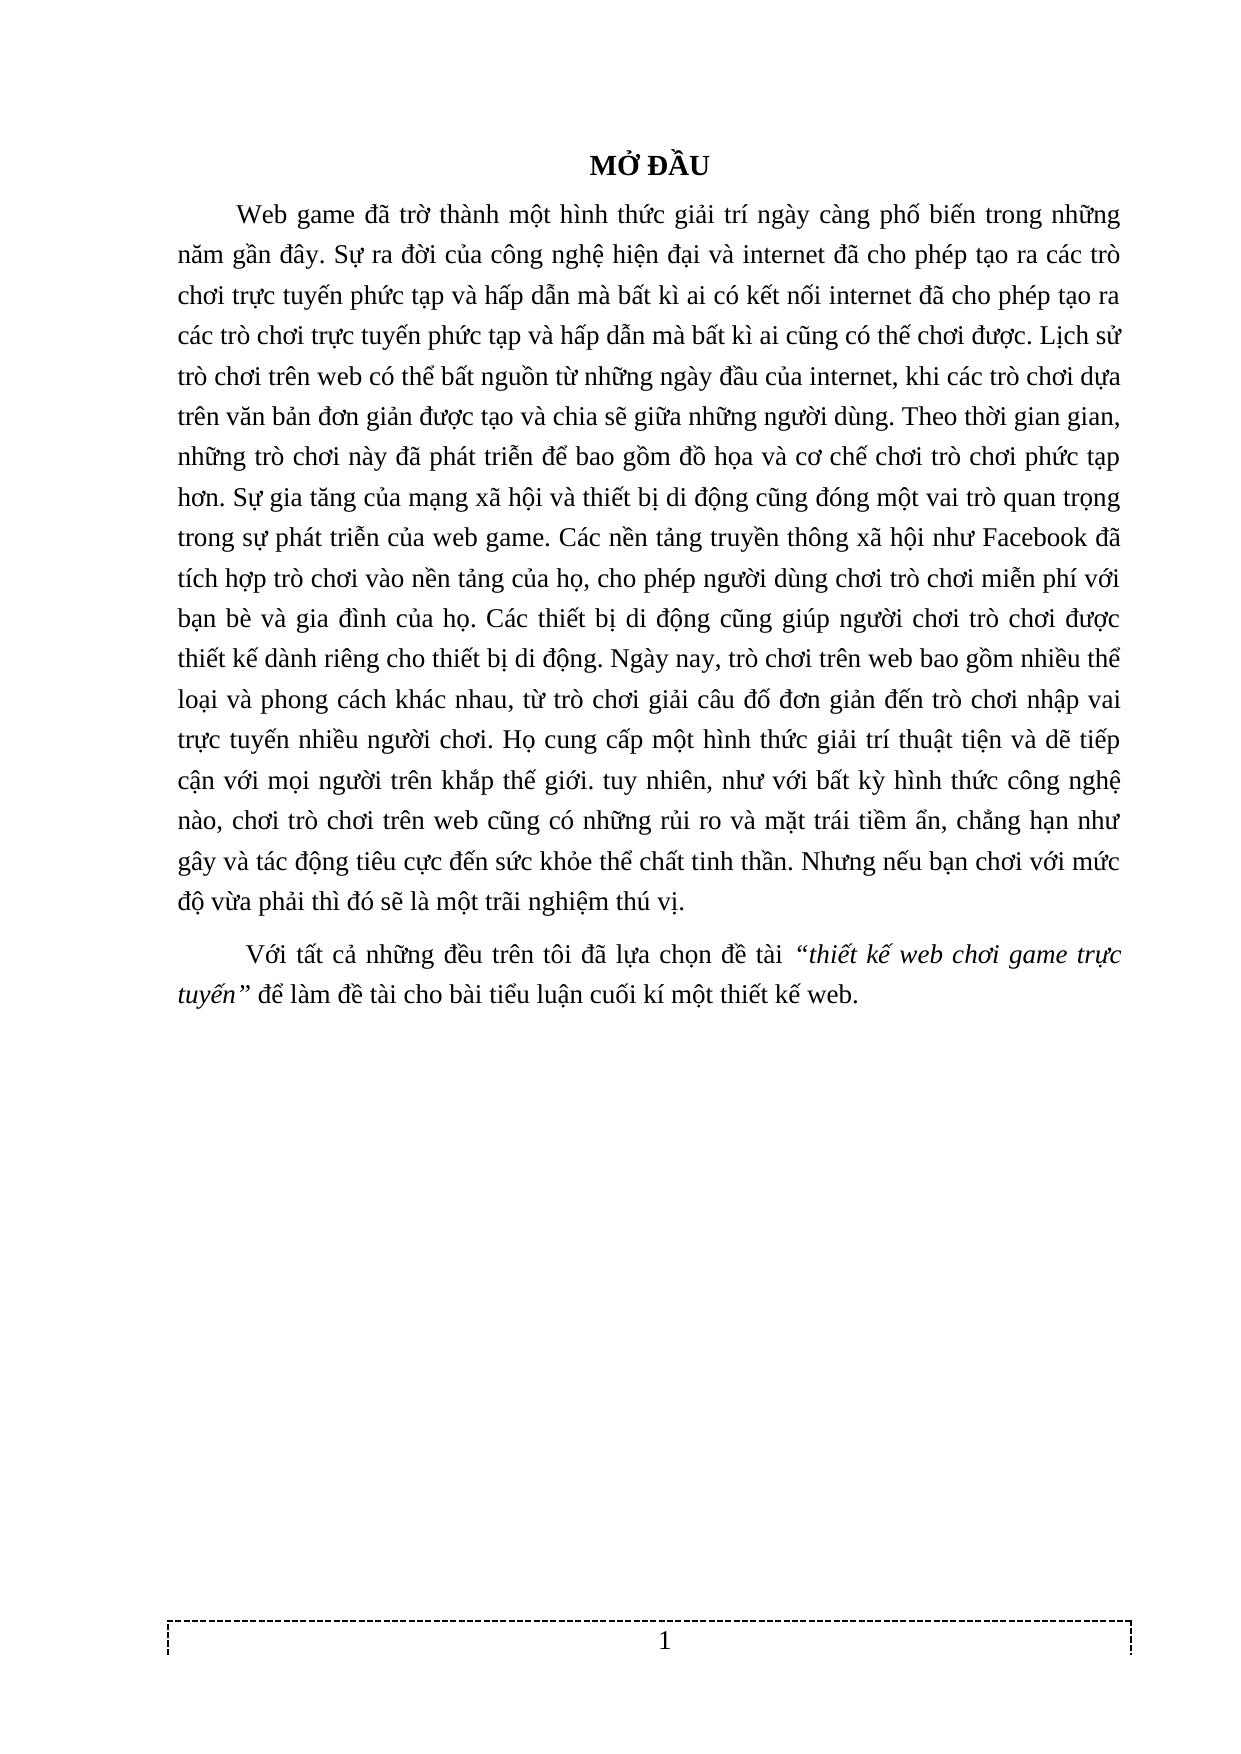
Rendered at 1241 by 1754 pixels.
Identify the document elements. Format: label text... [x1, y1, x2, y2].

text Web game đã trờ thành một hình thức giải trí ngày càng phố biến trong những năm gần đây. Sự ra đời của công nghệ hiện đại và internet đã cho phép tạo ra các trò chơi trực tuyến phức tạp và hấp dẫn mà bất kì ai có kết nối internet đã cho phép tạo ra các trò chơi trực tuyến phức tạp và hấp dẫn mà bất kì ai cũng có thế chơi được. Lịch sử trò chơi trên web có thể bất nguồn từ những ngày đầu của internet, khi các trò chơi dựa trên văn bản đơn giản được tạo và chia sẽ giữa những người dùng. Theo thời gian gian, những trò chơi này đã phát triễn để bao gồm đồ họa và cơ chế chơi trò chơi phức tạp hơn. Sự gia tăng của mạng xã hội và thiết bị di động cũng đóng một vai trò quan trọng trong sự phát triễn của web game. Các nền tảng truyền thông xã hội như Facebook đã tích hợp trò chơi vào nền tảng của họ, cho phép người dùng chơi trò chơi miễn phí với bạn bè và gia đình của họ. Các thiết bị di động cũng giúp người chơi trò chơi được thiết kế dành riêng cho thiết bị di động. Ngày nay, trò chơi trên web bao gồm nhiều thể loại và phong cách khác nhau, từ trò chơi giải câu đố đơn giản đến trò chơi nhập vai trực tuyến nhiều người chơi. Họ cung cấp một hình thức giải trí thuật tiện và dẽ tiếp cận với mọi người trên khắp thế giới. tuy nhiên, như với bất kỳ hình thức công nghệ nào, chơi trò chơi trên web cũng có những rủi ro và mặt trái tiềm ẩn, chẳng hạn như gây và tác động tiêu cực đến sức khỏe thể chất tinh thần. Nhưng nếu bạn chơi với mức độ vừa phải thì đó sẽ là một trãi nghiệm thú vị. [177, 198, 1122, 916]
text Với tất cả những đều trên tôi đã lựa chọn đề tài “thiết kế web chơi game trực tuyến” để làm đề tài cho bài tiểu luận cuối kí một thiết kế web. [177, 938, 1122, 1009]
text MỞ ĐẦU [177, 148, 1122, 181]
